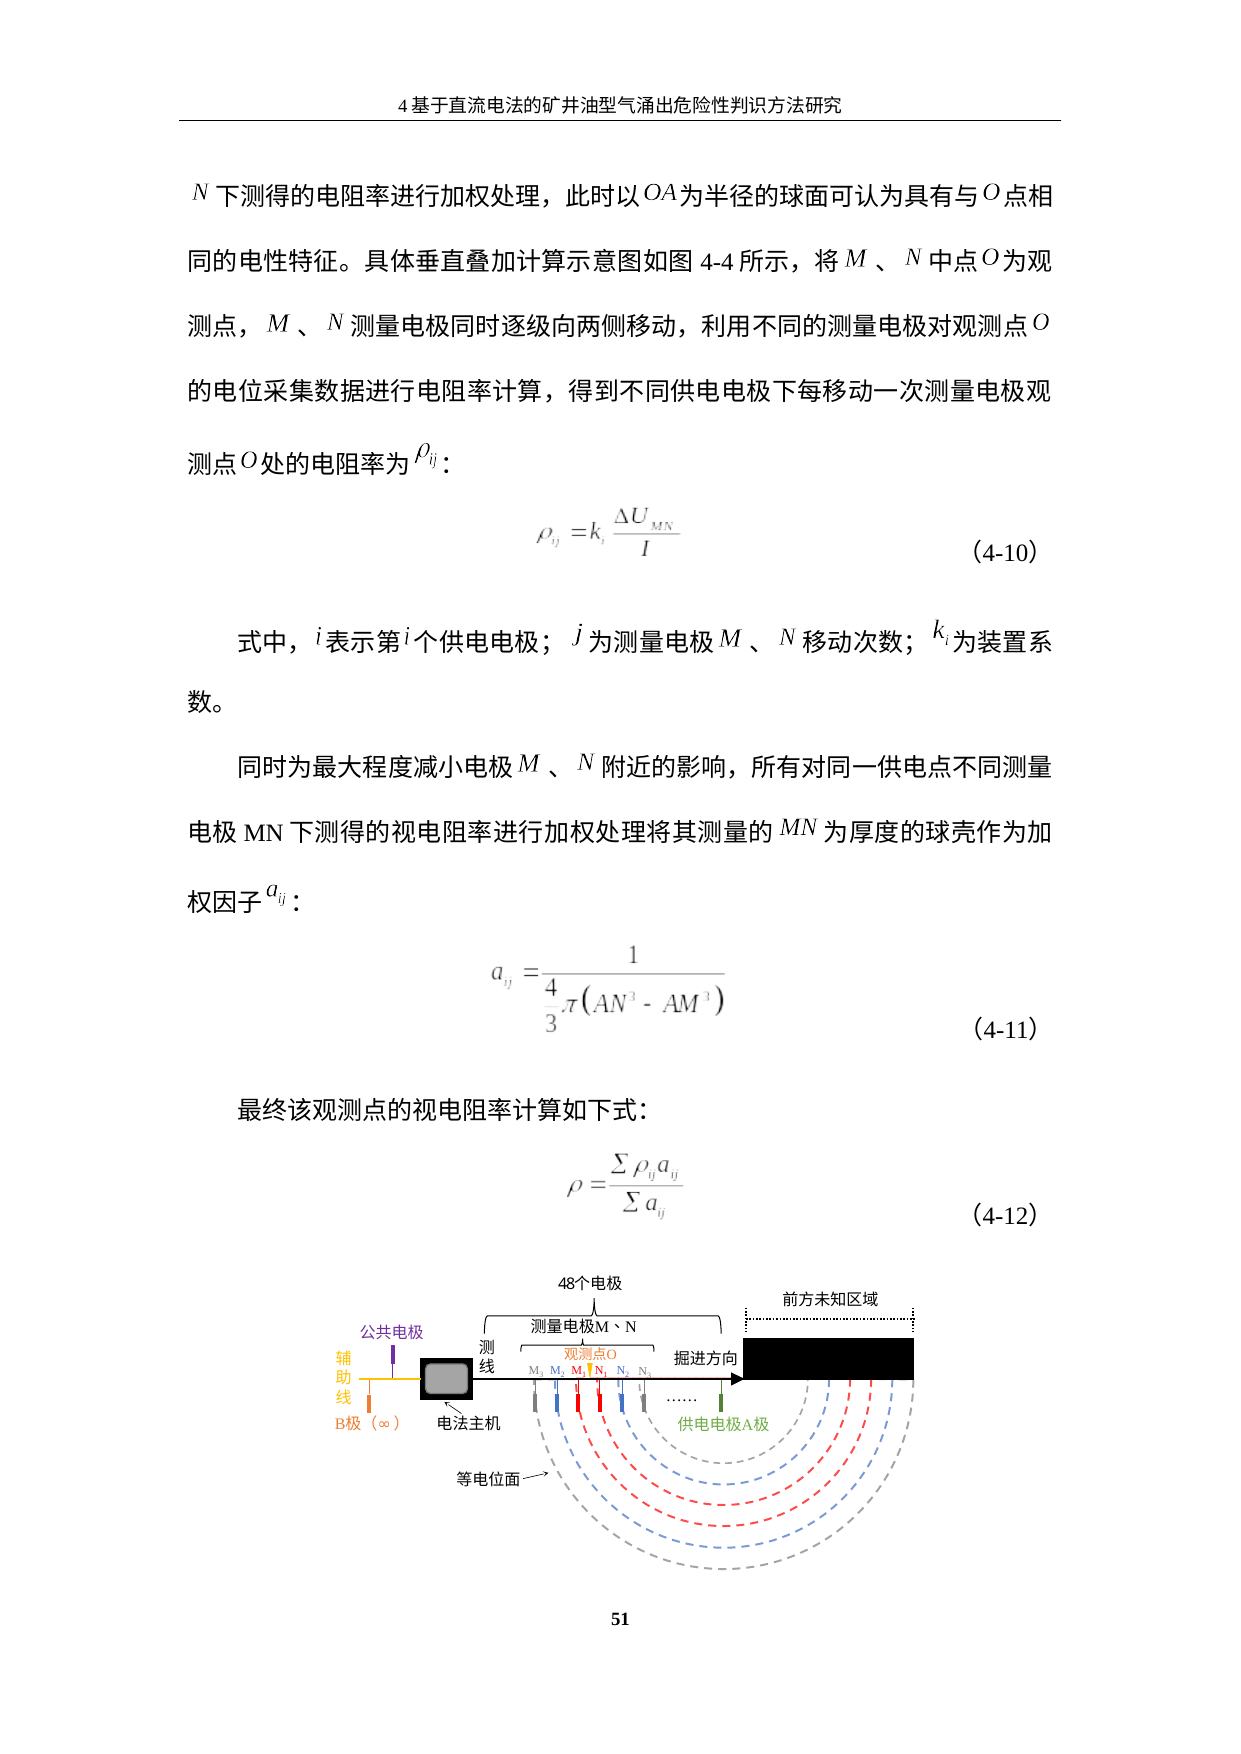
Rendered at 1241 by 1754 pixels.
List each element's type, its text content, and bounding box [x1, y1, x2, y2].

text 最终该观测点的视电阻率计算如下式： [187, 1076, 1053, 1141]
text 同时为最大程度减小电极、附近的影响，所有对同一供电点不同测量电极MN下测得的视电阻率进行加权处理将其测量的为厚度的球壳作为加权因子： [187, 733, 1053, 928]
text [187, 162, 1053, 487]
text 式中，表示第个供电电极；为测量电极、移动次数；为装置系数。 [187, 603, 1053, 733]
